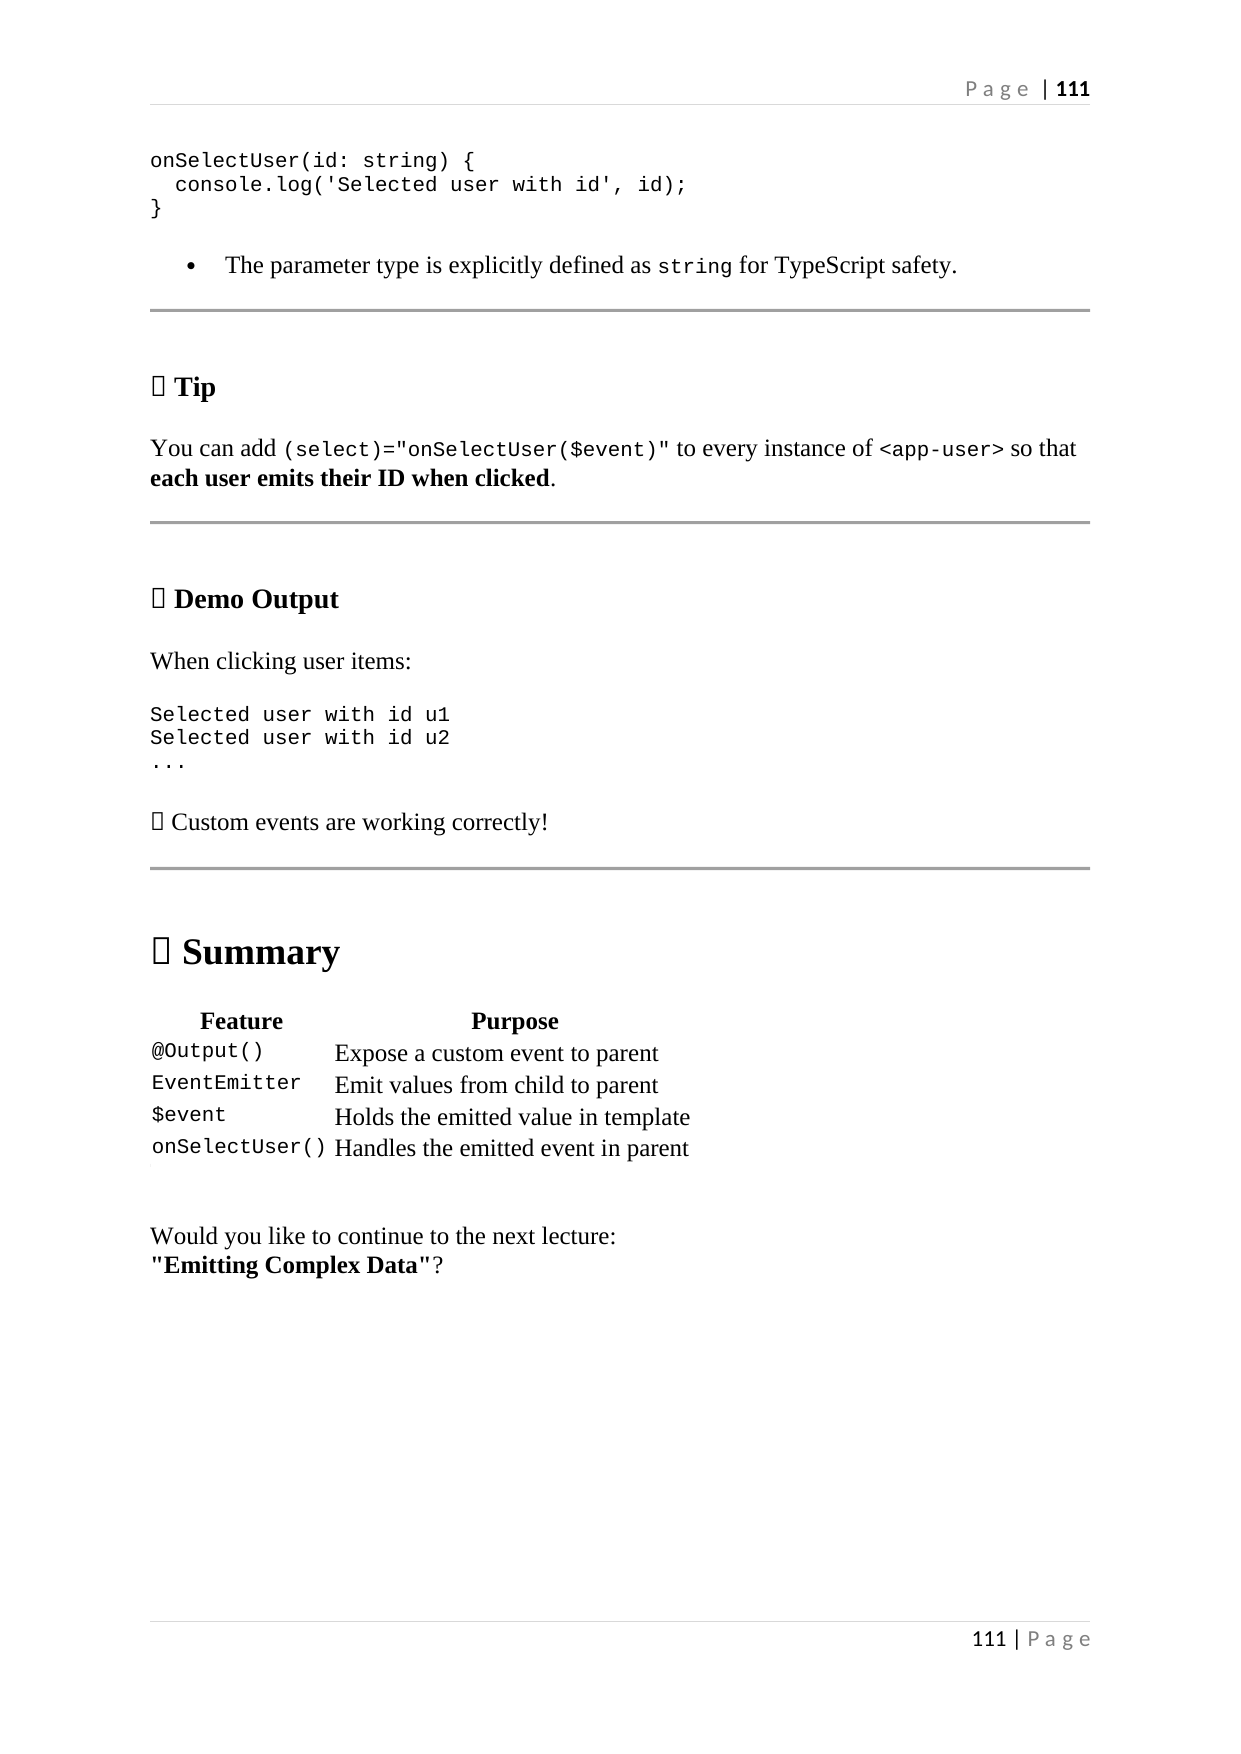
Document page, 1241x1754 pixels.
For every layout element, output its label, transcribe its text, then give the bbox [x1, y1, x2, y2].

table_cell EventEmitter [150, 1068, 333, 1100]
text console.log('Selected user with id', id); [150, 174, 1090, 197]
text ... [150, 751, 1090, 774]
text Would you like to continue to the next lecture: "Emitting Complex Data"? [150, 1221, 1090, 1278]
table_cell Emit values from child to parent [333, 1068, 697, 1100]
table_cell Expose a custom event to parent [333, 1036, 697, 1068]
text You can add (select)="onSelectUser($event)" to every instance of <app-user> so that each user emits their ID when clicked. [150, 433, 1090, 492]
text When clicking user items: [150, 646, 1090, 674]
text } [150, 197, 1090, 221]
list The parameter type is explicitly defined as string for TypeScript safety. [187, 250, 1090, 280]
table_cell $event [150, 1100, 333, 1132]
text Selected user with id u2 [150, 727, 1090, 751]
table_cell Handles the emitted event in parent [333, 1132, 697, 1164]
text ✅ Custom events are working correctly! [150, 804, 1090, 838]
text onSelectUser(id: string) { [150, 150, 1090, 174]
text 🧪 Demo Output [150, 578, 1090, 617]
text 💡 Tip [150, 366, 1090, 404]
table_cell onSelectUser() [150, 1132, 333, 1164]
table_header Feature [150, 1004, 333, 1036]
text 🧠 Summary [150, 924, 1090, 975]
table_cell Holds the emitted value in template [333, 1100, 697, 1132]
table_cell @Output() [150, 1036, 333, 1068]
text Selected user with id u1 [150, 704, 1090, 727]
table_header Purpose [333, 1004, 697, 1036]
